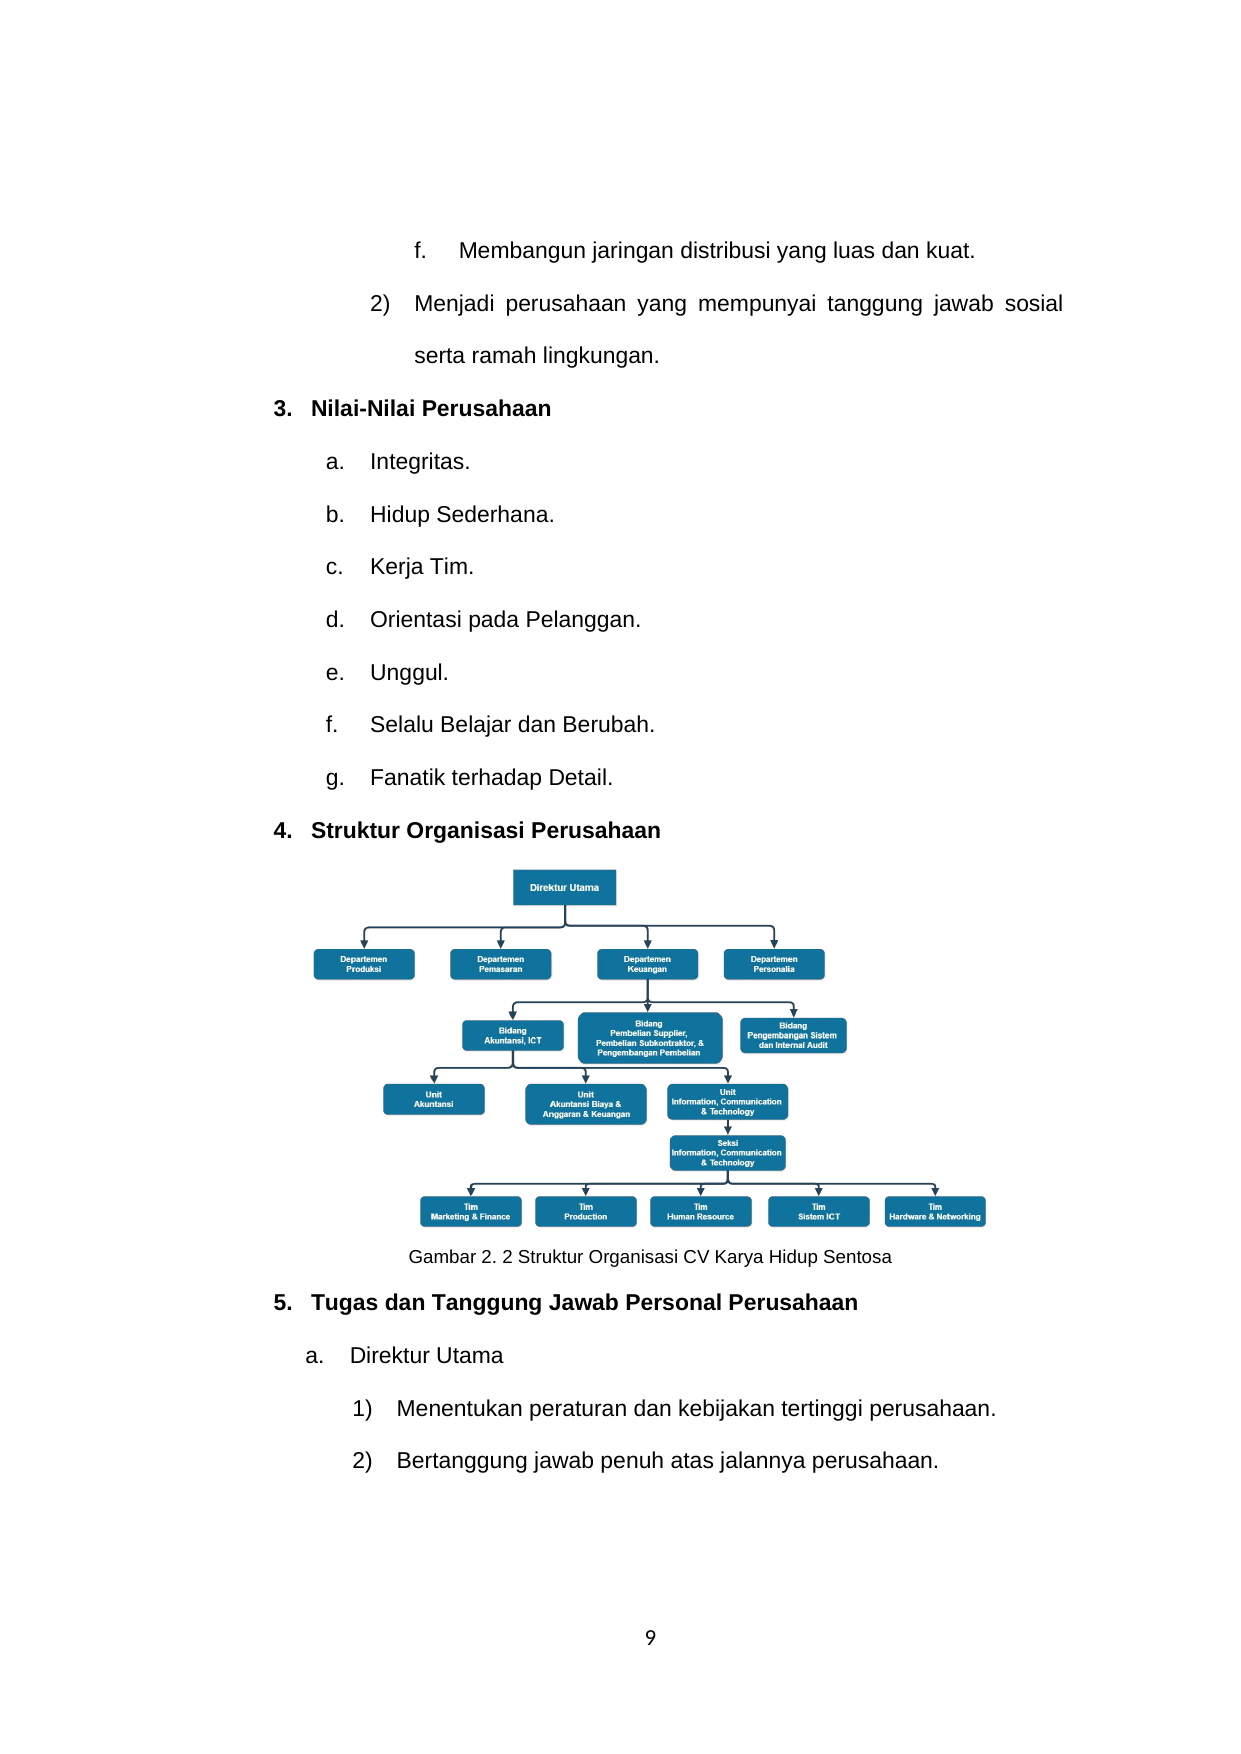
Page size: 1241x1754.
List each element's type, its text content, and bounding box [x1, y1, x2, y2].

list Membangun jaringan distribusi yang luas dan kuat. [414, 237, 1063, 263]
list Hidup Sederhana. [326, 501, 1063, 527]
picture [313, 869, 988, 1229]
list Menjadi perusahaan yang mempunyai tanggung jawab sosial serta ramah lingkungan. [370, 290, 1063, 369]
text Gambar 2. 2 Struktur Organisasi CV Karya Hidup Sentosa [237, 1246, 1063, 1268]
list Kerja Tim. [326, 553, 1063, 579]
list Selalu Belajar dan Berubah. [326, 711, 1063, 738]
list Integritas. [326, 448, 1063, 474]
list Direktur Utama [305, 1342, 1063, 1368]
list Menentukan peraturan dan kebijakan tertinggi perusahaan. [352, 1395, 1063, 1421]
subtitle Struktur Organisasi Perusahaan [273, 817, 1063, 843]
subtitle Tugas dan Tanggung Jawab Personal Perusahaan [273, 1289, 1063, 1316]
list Bertanggung jawab penuh atas jalannya perusahaan. [352, 1447, 1063, 1474]
list Unggul. [326, 659, 1063, 685]
list Orientasi pada Pelanggan. [326, 606, 1063, 632]
subtitle Nilai-Nilai Perusahaan [273, 395, 1063, 421]
list Fanatik terhadap Detail. [326, 764, 1063, 790]
